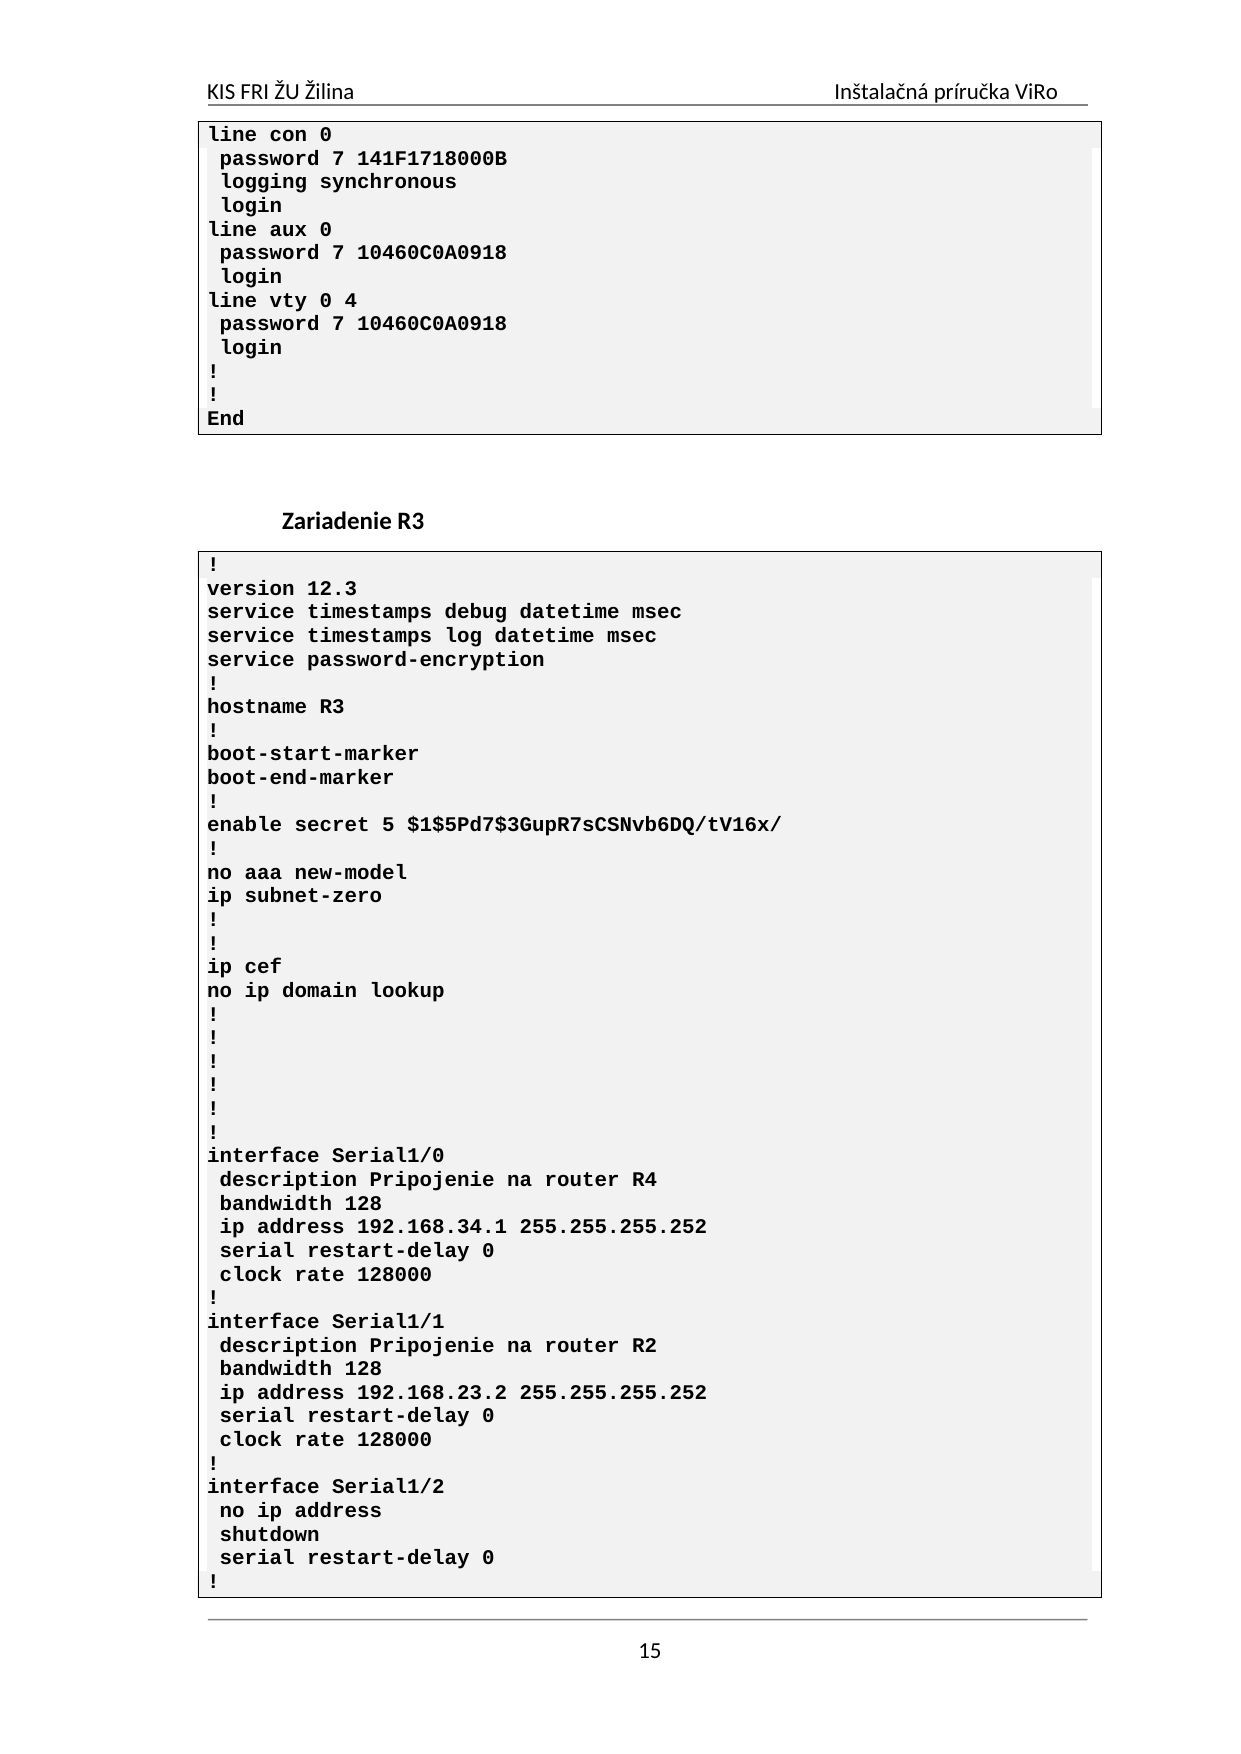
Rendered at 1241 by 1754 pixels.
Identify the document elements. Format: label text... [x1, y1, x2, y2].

text login [207, 266, 1092, 290]
text ! [207, 1003, 1092, 1027]
text ip address 192.168.34.1 255.255.255.252 [207, 1216, 1092, 1240]
text logging synchronous [207, 171, 1092, 195]
text interface Serial1/2 [207, 1476, 1092, 1500]
text End [199, 405, 1101, 434]
text password 7 10460C0A0918 [207, 313, 1092, 337]
text login [207, 195, 1092, 219]
text ! [207, 1453, 1092, 1476]
text service timestamps debug datetime msec [207, 602, 1092, 625]
text version 12.3 [207, 578, 1092, 602]
text ! [207, 1098, 1092, 1122]
text line con 0 [199, 122, 1101, 148]
text service password-encryption [207, 649, 1092, 672]
text ! [207, 1051, 1092, 1074]
text login [207, 337, 1092, 361]
text password 7 141F1718000B [207, 148, 1092, 171]
text description Pripojenie na router R4 [207, 1169, 1092, 1193]
text ! [207, 1287, 1092, 1311]
text ! [207, 838, 1092, 862]
text ! [207, 672, 1092, 696]
text ! [207, 361, 1092, 384]
text ip subnet-zero [207, 885, 1092, 909]
text bandwidth 128 [207, 1193, 1092, 1216]
text ! [207, 909, 1092, 933]
text boot-end-marker [207, 767, 1092, 791]
text line aux 0 [207, 219, 1092, 242]
text service timestamps log datetime msec [207, 625, 1092, 649]
text bandwidth 128 [207, 1358, 1092, 1382]
text no ip domain lookup [207, 980, 1092, 1003]
text ! [207, 933, 1092, 956]
text hostname R3 [207, 696, 1092, 720]
text ! [207, 791, 1092, 814]
text ip cef [207, 956, 1092, 980]
text ! [199, 552, 1101, 578]
text clock rate 128000 [207, 1429, 1092, 1453]
text serial restart-delay 0 [207, 1547, 1092, 1568]
text serial restart-delay 0 [207, 1240, 1092, 1264]
text Zariadenie R3 [207, 505, 1092, 536]
text ! [207, 1027, 1092, 1051]
text ! [207, 720, 1092, 743]
text password 7 10460C0A0918 [207, 242, 1092, 266]
text boot-start-marker [207, 743, 1092, 767]
text enable secret 5 $1$5Pd7$3GupR7sCSNvb6DQ/tV16x/ [207, 814, 1092, 838]
text ! [207, 1122, 1092, 1145]
text ! [207, 1074, 1092, 1098]
text ip address 192.168.23.2 255.255.255.252 [207, 1382, 1092, 1406]
text ! [199, 1568, 1101, 1597]
text interface Serial1/0 [207, 1145, 1092, 1169]
text line vty 0 4 [207, 290, 1092, 313]
text interface Serial1/1 [207, 1311, 1092, 1334]
text no ip address [207, 1500, 1092, 1524]
text ! [207, 384, 1092, 405]
text serial restart-delay 0 [207, 1406, 1092, 1429]
text no aaa new-model [207, 862, 1092, 885]
text description Pripojenie na router R2 [207, 1334, 1092, 1358]
text shutdown [207, 1524, 1092, 1547]
text clock rate 128000 [207, 1264, 1092, 1287]
